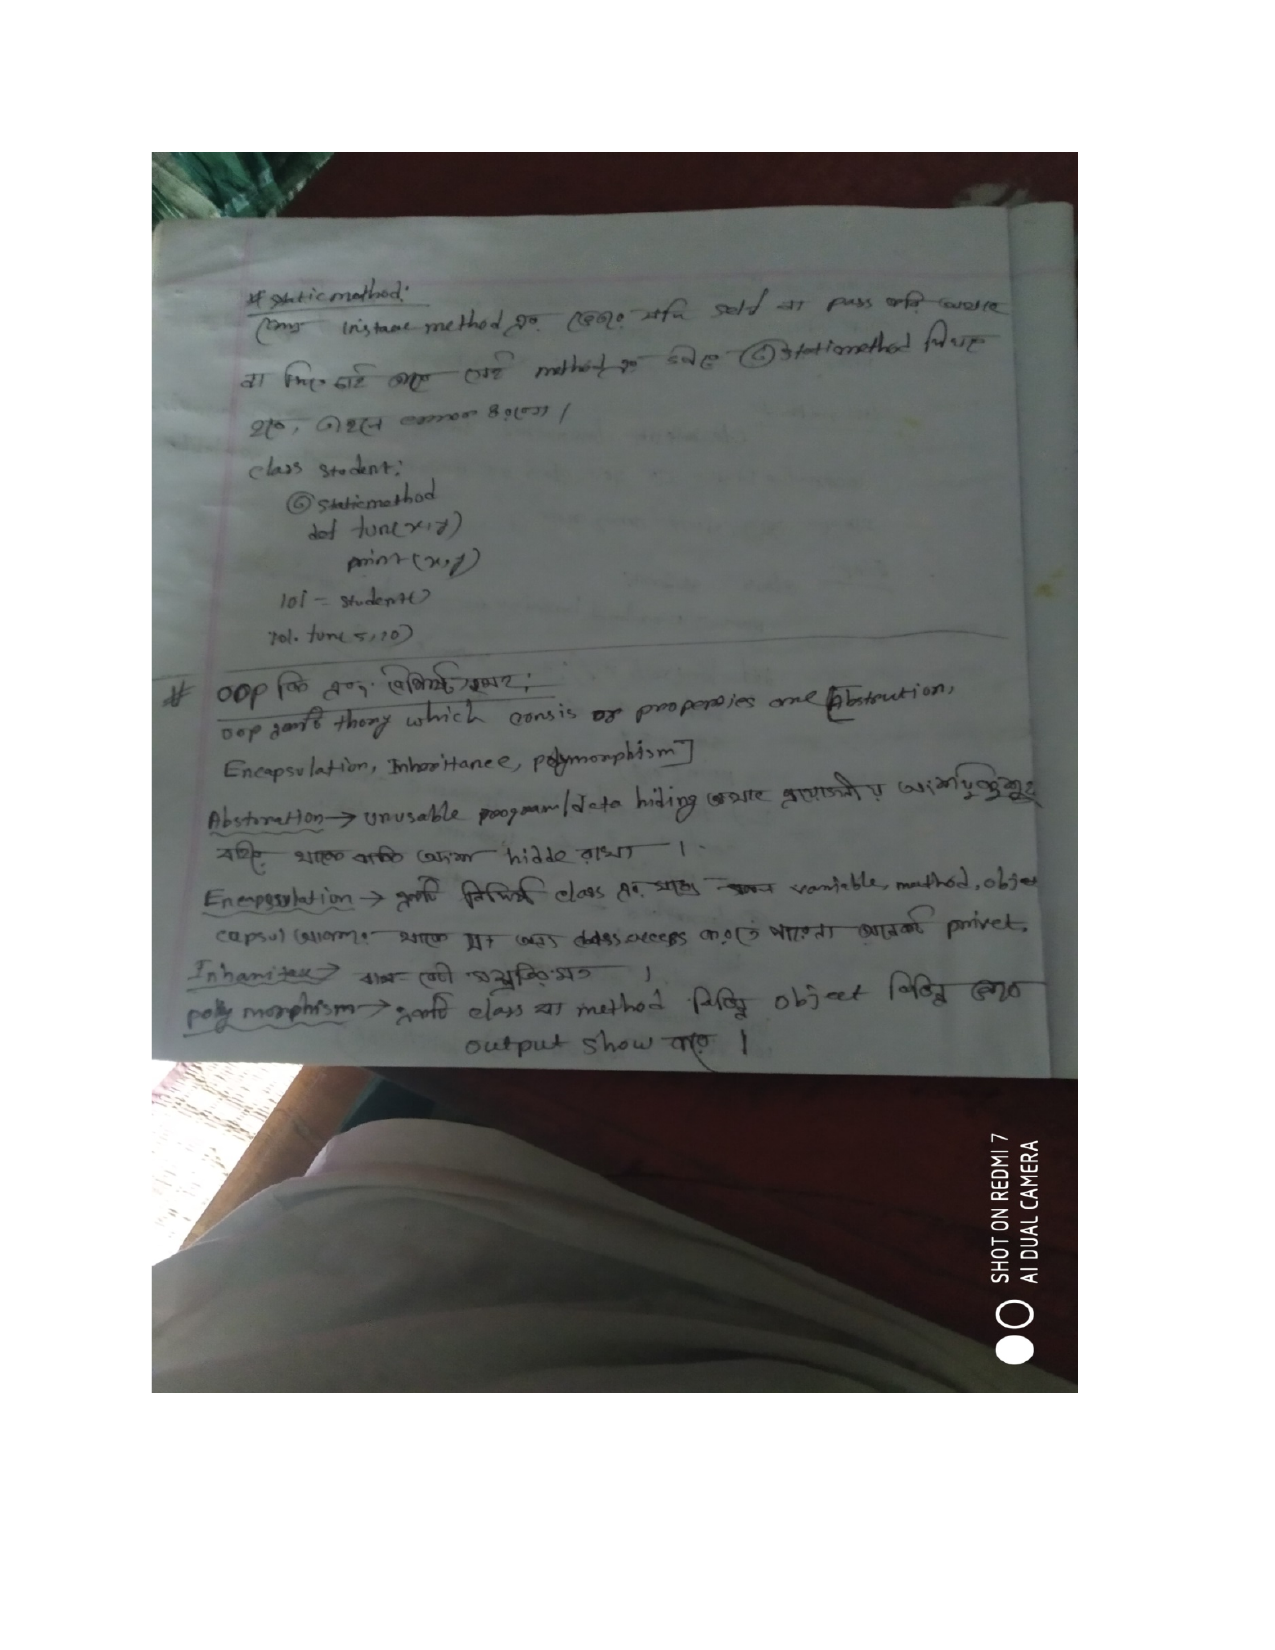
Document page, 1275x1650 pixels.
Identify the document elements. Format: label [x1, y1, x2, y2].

picture [152, 153, 1077, 1392]
